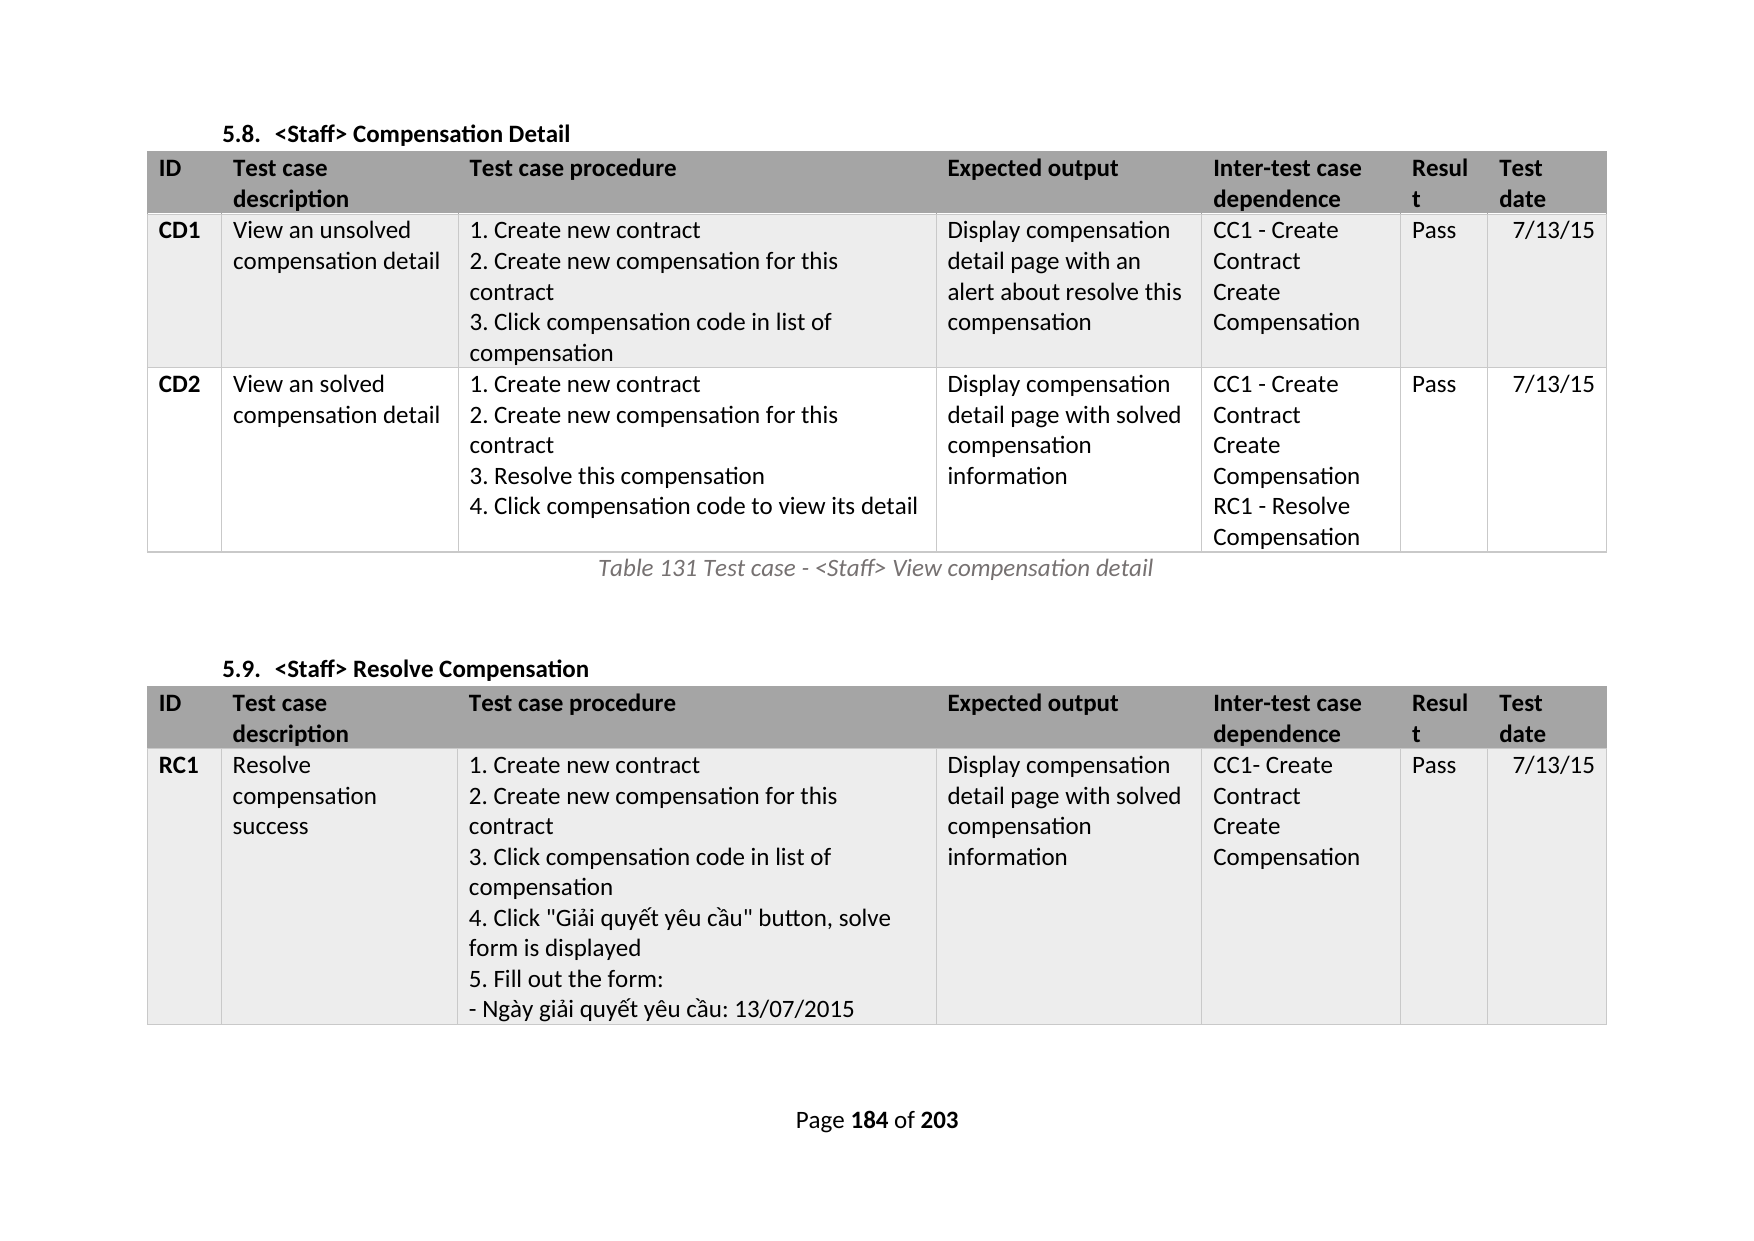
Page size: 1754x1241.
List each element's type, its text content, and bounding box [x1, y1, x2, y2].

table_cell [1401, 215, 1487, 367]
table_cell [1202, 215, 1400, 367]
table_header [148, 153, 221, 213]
subtitle <Staff> Compensation Detail [222, 118, 1607, 149]
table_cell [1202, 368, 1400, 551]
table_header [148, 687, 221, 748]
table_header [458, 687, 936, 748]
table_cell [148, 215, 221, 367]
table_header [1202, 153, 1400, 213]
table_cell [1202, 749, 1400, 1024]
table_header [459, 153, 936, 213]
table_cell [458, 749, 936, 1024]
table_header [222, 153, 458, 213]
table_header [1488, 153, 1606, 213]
subtitle <Staff> Resolve Compensation [222, 653, 1607, 684]
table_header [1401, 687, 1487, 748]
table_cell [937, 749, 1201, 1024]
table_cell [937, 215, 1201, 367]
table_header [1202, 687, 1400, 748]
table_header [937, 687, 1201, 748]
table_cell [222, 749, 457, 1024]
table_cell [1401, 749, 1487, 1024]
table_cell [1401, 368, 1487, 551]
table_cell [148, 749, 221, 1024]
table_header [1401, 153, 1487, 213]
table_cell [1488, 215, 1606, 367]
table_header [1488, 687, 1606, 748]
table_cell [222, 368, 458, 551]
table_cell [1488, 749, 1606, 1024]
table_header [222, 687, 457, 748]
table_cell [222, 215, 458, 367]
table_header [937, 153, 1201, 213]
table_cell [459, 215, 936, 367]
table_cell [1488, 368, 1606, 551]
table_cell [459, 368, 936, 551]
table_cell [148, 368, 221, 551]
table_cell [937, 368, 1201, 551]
